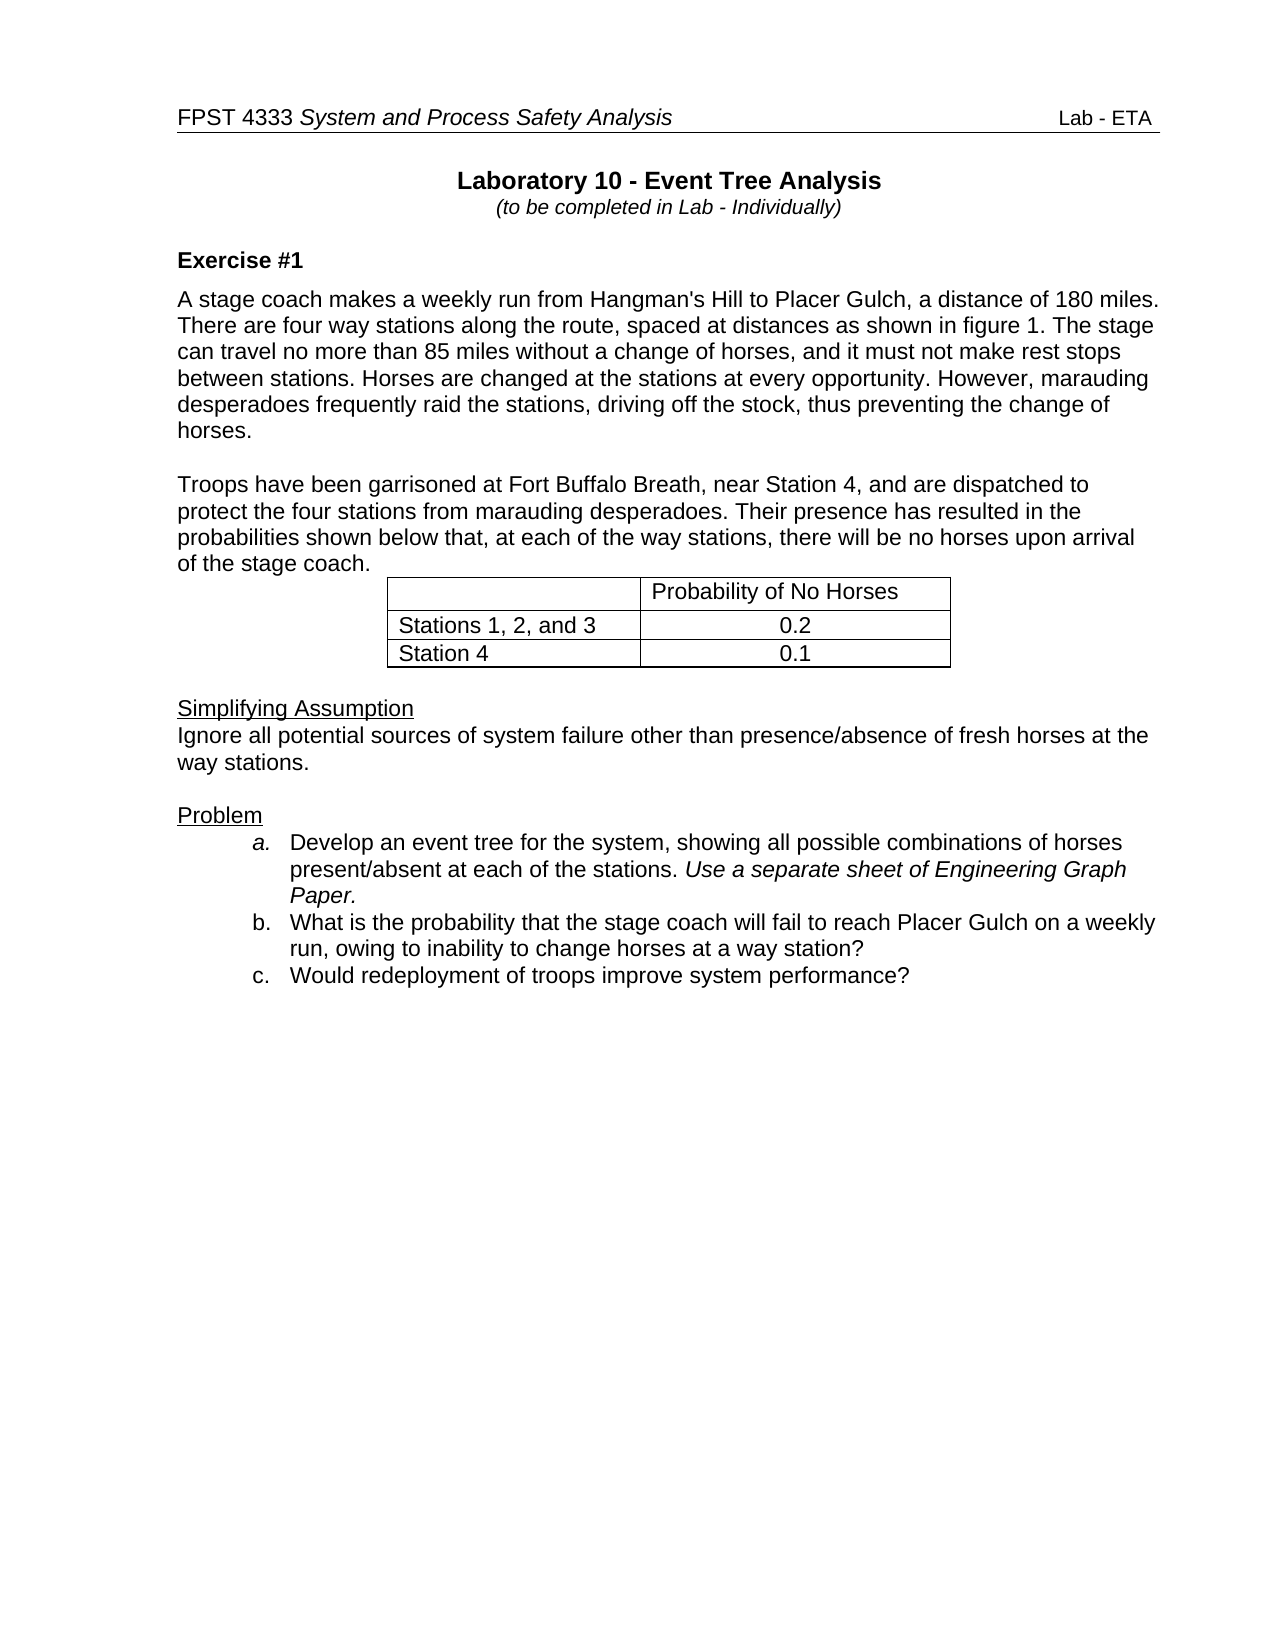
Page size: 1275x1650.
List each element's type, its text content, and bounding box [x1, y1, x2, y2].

list What is the probability that the stage coach will fail to reach Placer Gulch on a weekly run, owing to inability to change horses at a way station? [252, 909, 1160, 962]
table_cell Stations 1, 2, and 3 [388, 611, 640, 638]
text (to be completed in Lab - Individually) [177, 195, 1160, 219]
text Ignore all potential sources of system failure other than presence/absence of fresh horses at the way stations. [177, 722, 1160, 775]
table_cell 0.2 [641, 611, 950, 638]
list Would redeployment of troops improve system performance? [252, 962, 1160, 989]
table_header Probability of No Horses [641, 578, 950, 610]
text Laboratory 10 - Event Tree Analysis [177, 166, 1162, 195]
text Exercise #1 [177, 247, 1160, 273]
text A stage coach makes a weekly run from Hangman's Hill to Placer Gulch, a distance of 180 miles. There are four way stations along the route, spaced at distances as shown in figure 1. The stage can travel no more than 85 miles without a change of horses, and it must not make rest stops between stations. Horses are changed at the stations at every opportunity. However, marauding desperadoes frequently raid the stations, driving off the stock, thus preventing the change of horses. [177, 286, 1160, 444]
text Problem [177, 802, 1160, 829]
list Develop an event tree for the system, showing all possible combinations of horses present/absent at each of the stations. Use a separate sheet of Engineering Graph Paper. [252, 829, 1160, 908]
table_header [388, 578, 640, 610]
table_cell 0.1 [641, 640, 950, 666]
text Troops have been garrisoned at Fort Buffalo Breath, near Station 4, and are dispatched to protect the four stations from marauding desperadoes. Their presence has resulted in the probabilities shown below that, at each of the way stations, there will be no horses upon arrival of the stage coach. [177, 471, 1160, 577]
text Simplifying Assumption [177, 695, 1160, 721]
table_cell Station 4 [388, 640, 640, 666]
